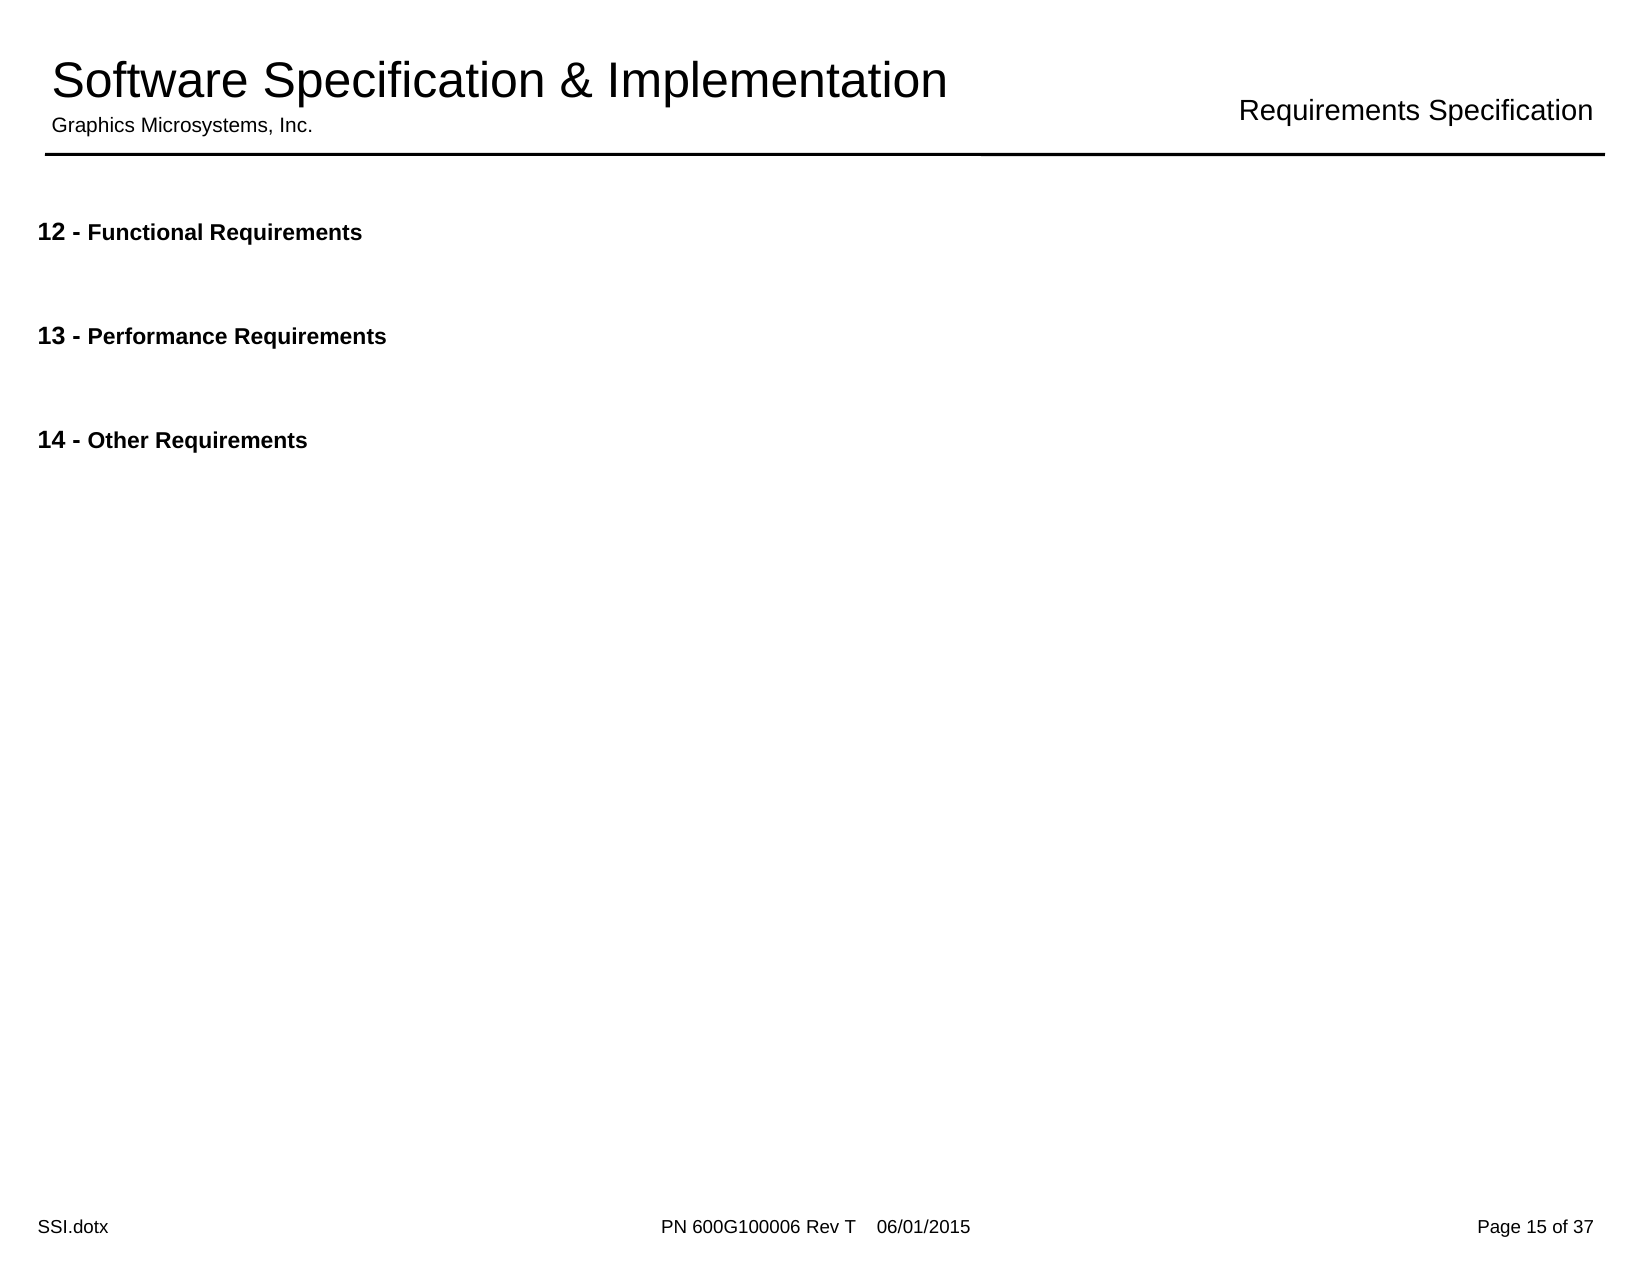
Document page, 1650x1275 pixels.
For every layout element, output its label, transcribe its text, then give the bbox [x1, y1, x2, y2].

subtitle Performance Requirements [37, 321, 1612, 350]
subtitle Other Requirements [37, 425, 1612, 454]
subtitle Functional Requirements [37, 217, 1612, 246]
